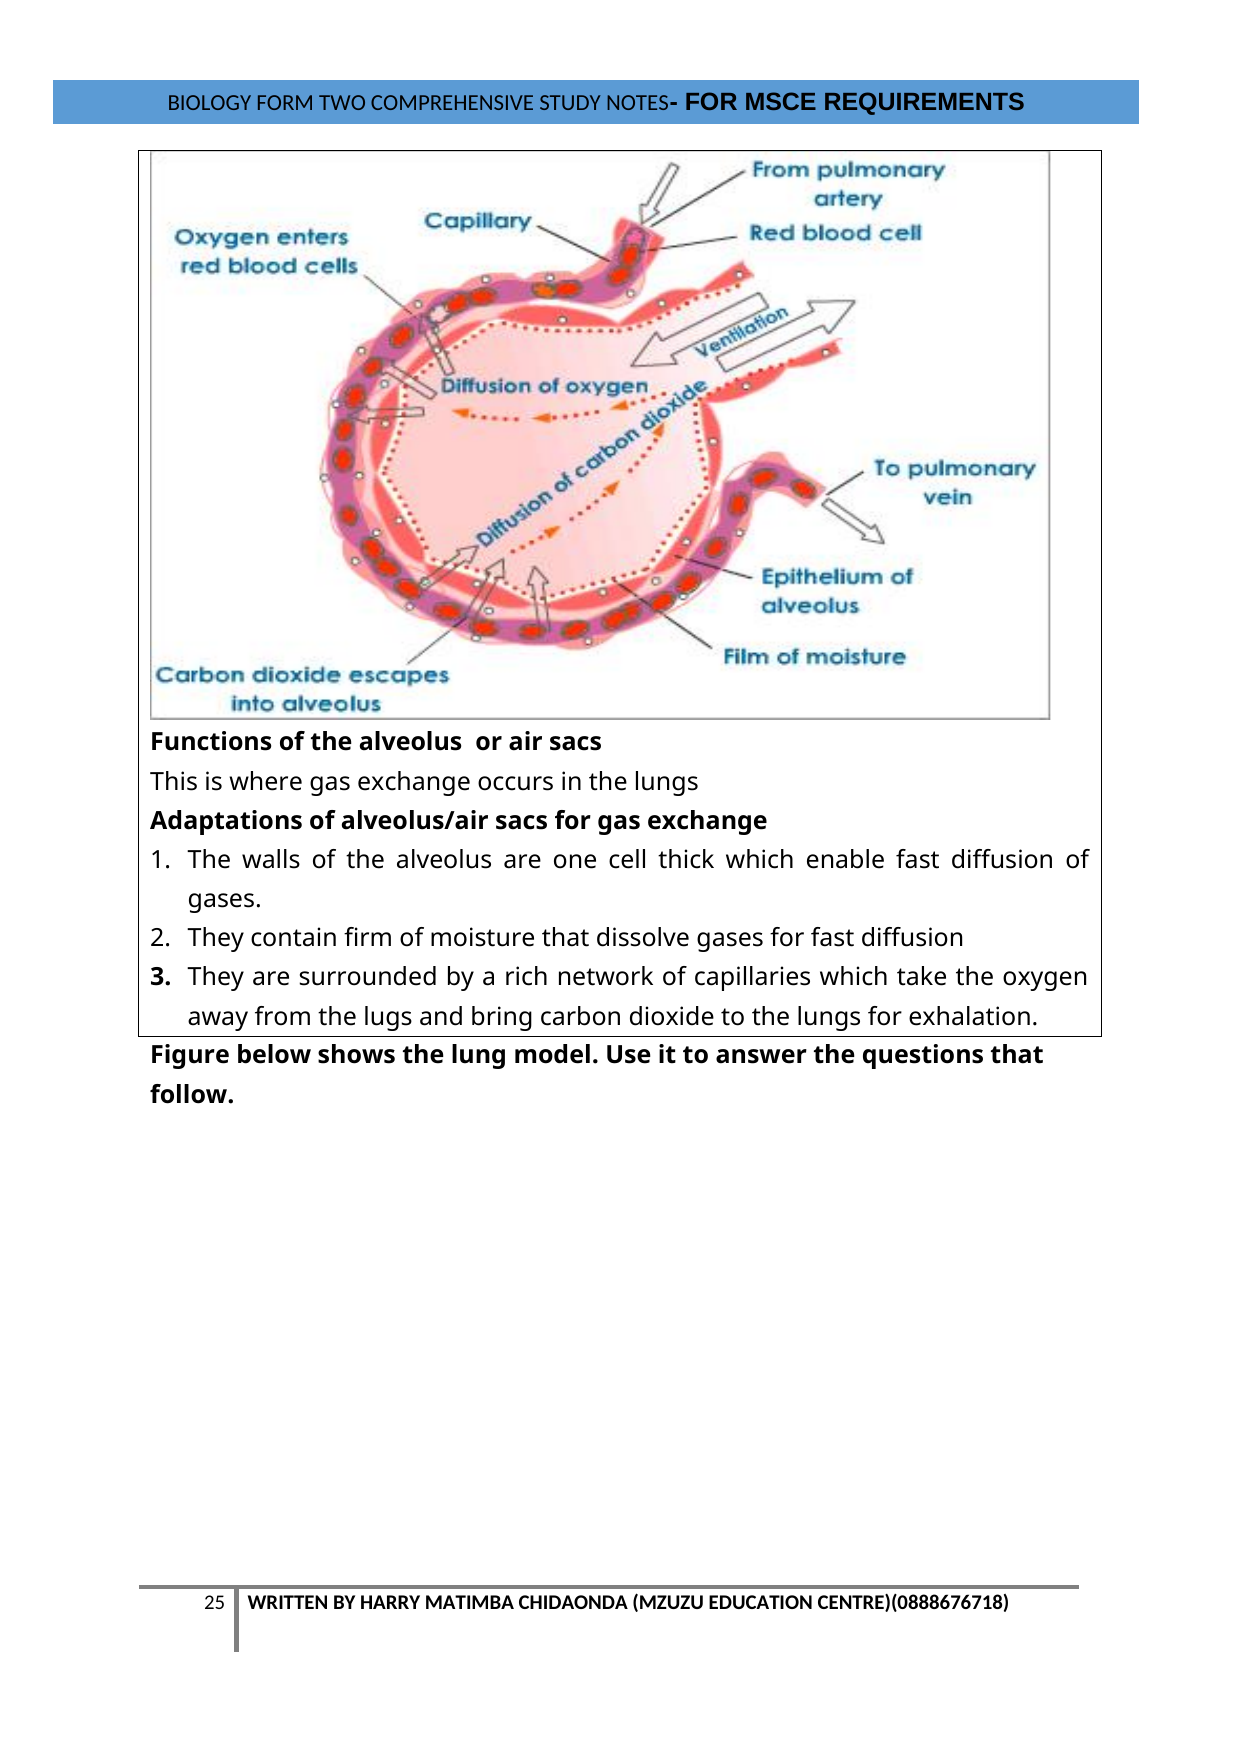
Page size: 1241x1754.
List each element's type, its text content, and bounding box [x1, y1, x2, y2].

table_header Functions of the alveolus or air sacs This is where gas exchange occurs in the lungs Adaptations of alveolus/air sacs for gas exchange The walls of the alveolus are one cell thick which enable fast diffusion of gases. They contain firm of moisture that dissolve gases for fast diffusion They are surrounded by a rich network of capillaries which take the oxygen away from the lugs and bring carbon dioxide to the lungs for exhalation. [139, 151, 1101, 1036]
text Figure below shows the lung model. Use it to answer the questions that follow. [150, 1037, 1090, 1110]
picture [150, 151, 1051, 720]
